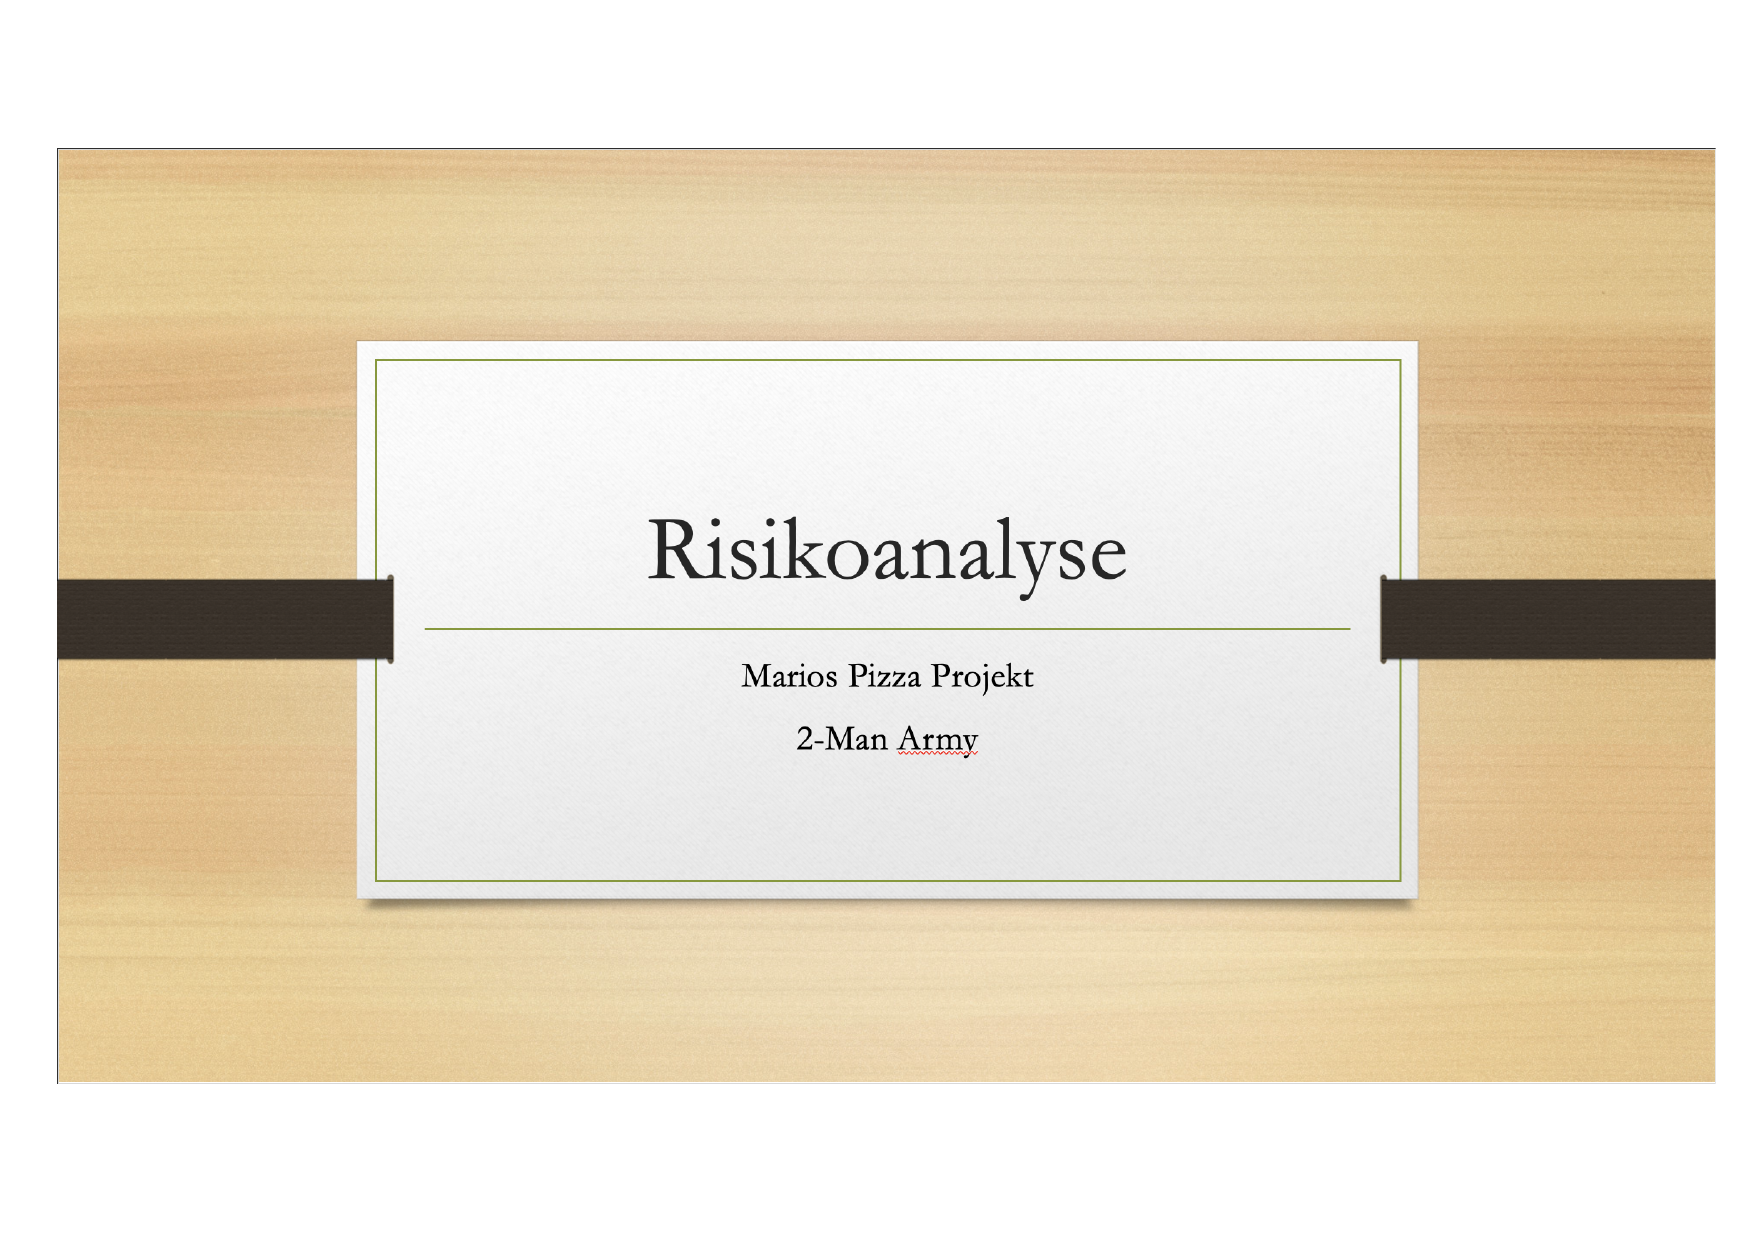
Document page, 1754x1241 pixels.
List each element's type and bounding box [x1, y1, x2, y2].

picture [57, 148, 1716, 1084]
